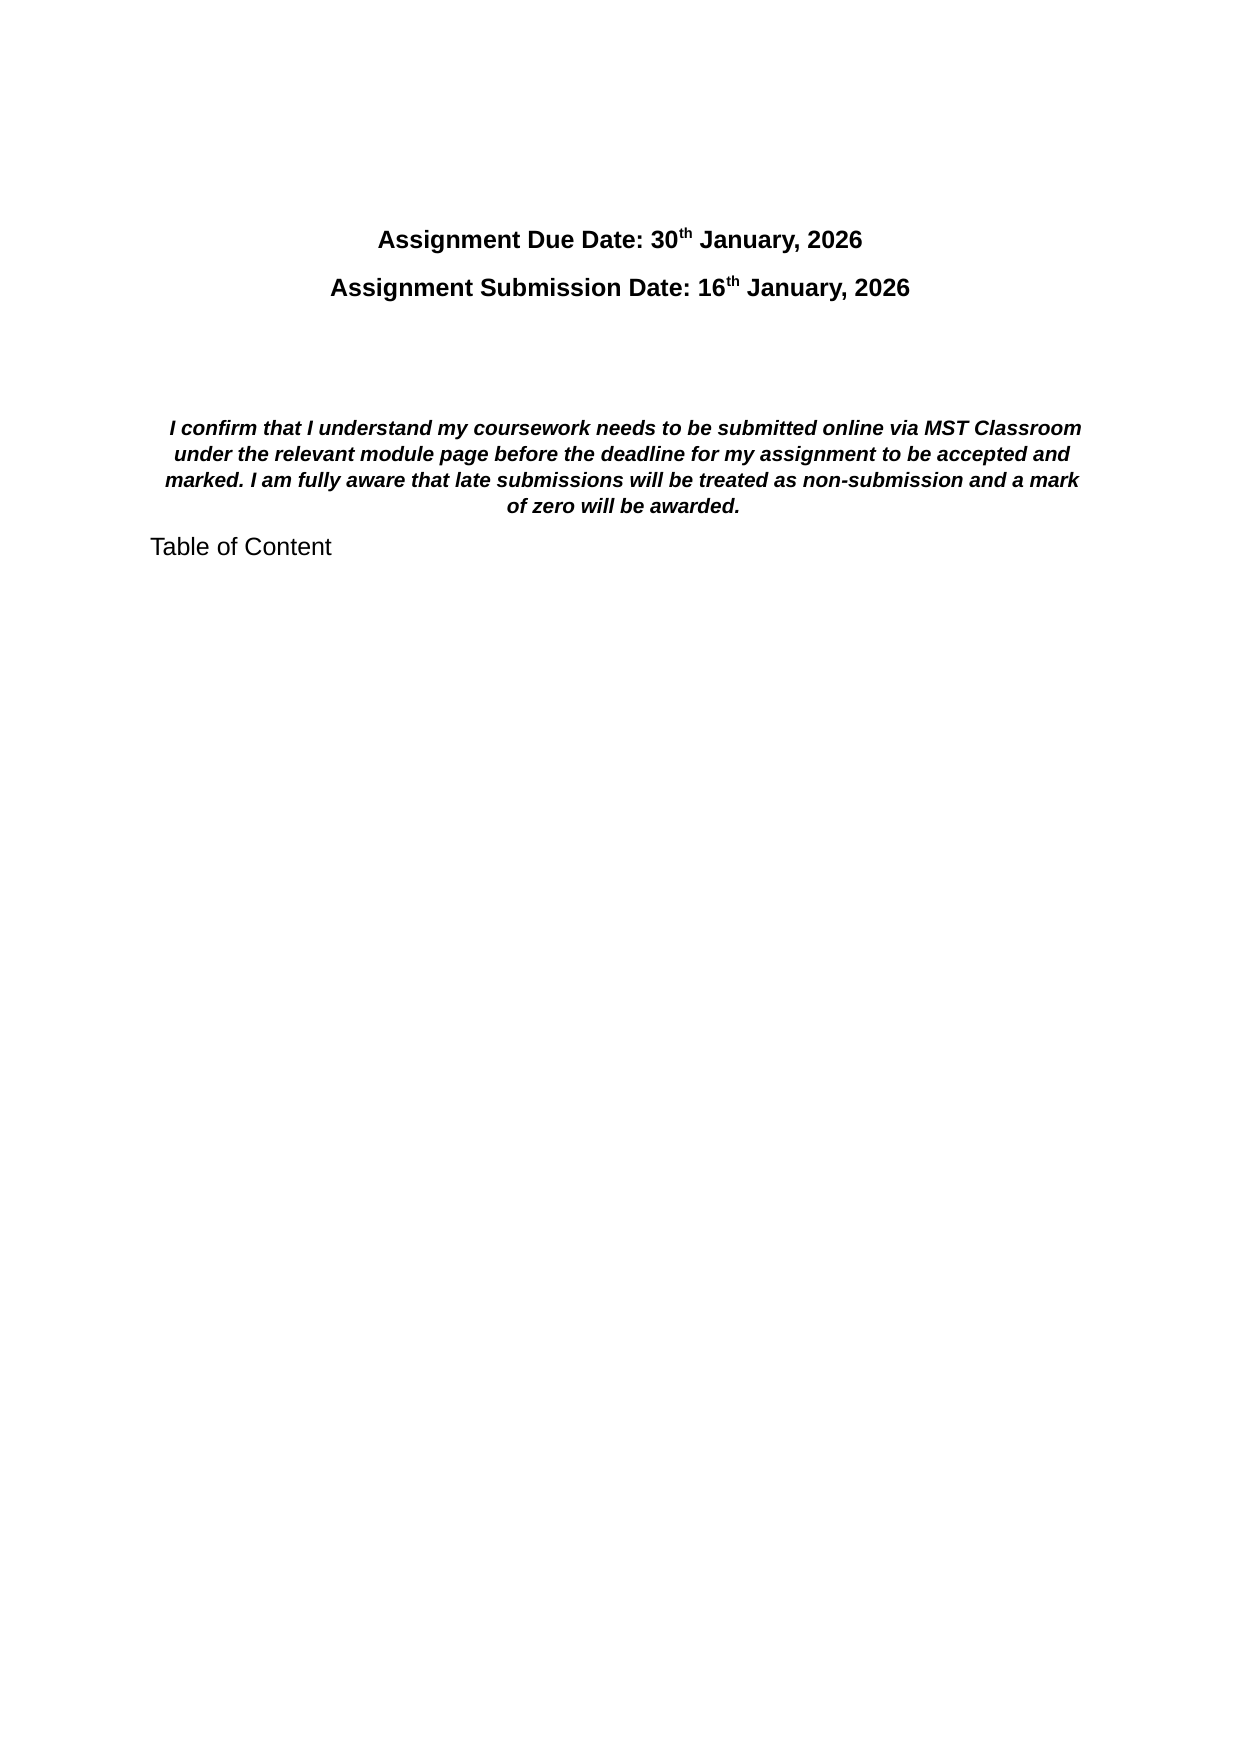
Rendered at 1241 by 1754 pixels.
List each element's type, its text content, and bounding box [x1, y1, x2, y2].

text Assignment Submission Date: 16th January, 2026 [153, 273, 1087, 301]
text Assignment Due Date: 30th January, 2026 [153, 225, 1087, 254]
text I confirm that I understand my coursework needs to be submitted online via MST Classroom under the relevant module page before the deadline for my assignment to be accepted and marked. I am fully aware that late submissions will be treated as non-submission and a mark of zero will be awarded. [160, 416, 1087, 517]
